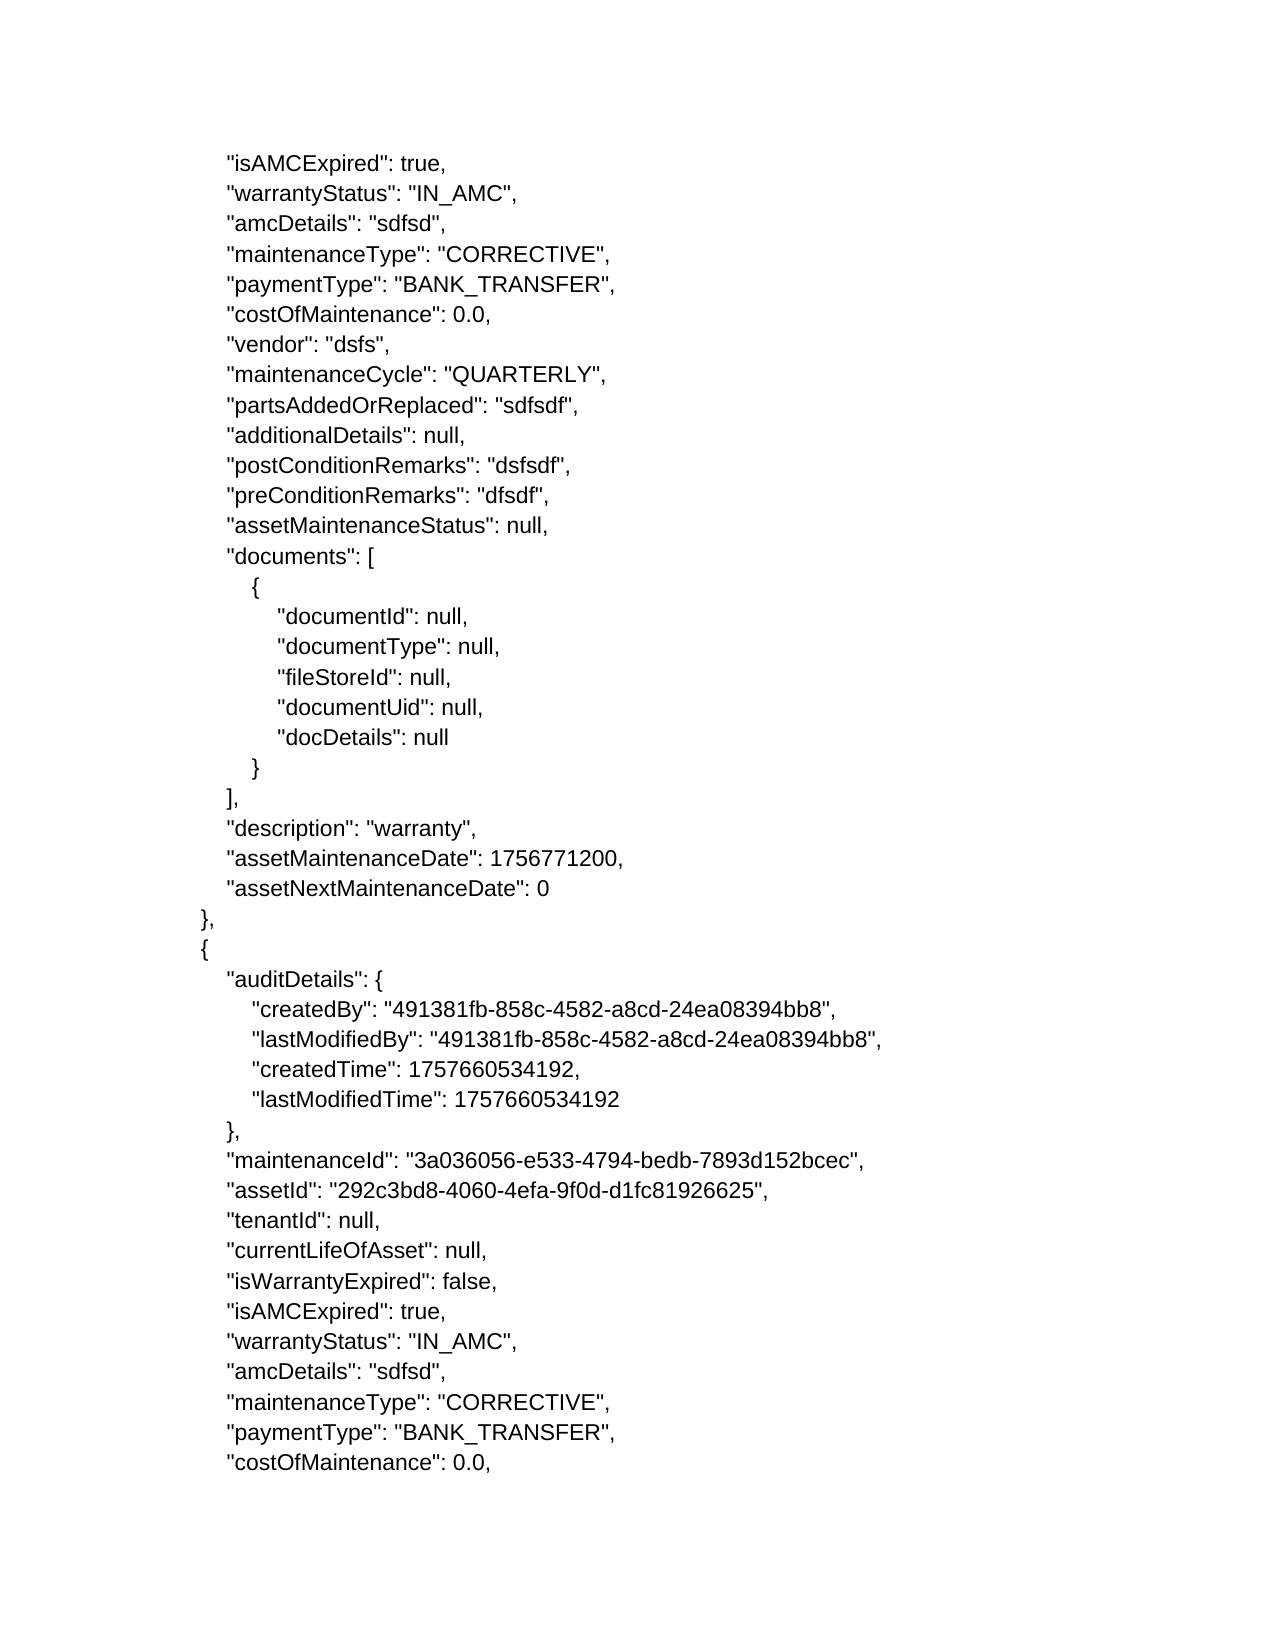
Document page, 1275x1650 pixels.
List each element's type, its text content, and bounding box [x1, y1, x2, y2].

text "createdTime": 1757660534192, [150, 1056, 1125, 1083]
text "auditDetails": { [150, 966, 1125, 992]
text "paymentType": "BANK_TRANSFER", [150, 1419, 1125, 1445]
text "additionalDetails": null, [150, 422, 1125, 448]
text "postConditionRemarks": "dsfsdf", [150, 452, 1125, 478]
text "maintenanceId": "3a036056-e533-4794-bedb-7893d152bcec", [150, 1147, 1125, 1173]
text "assetMaintenanceDate": 1756771200, [150, 845, 1125, 871]
text "paymentType": "BANK_TRANSFER", [150, 271, 1125, 297]
text "isAMCExpired": true, [150, 150, 1125, 176]
text }, [150, 905, 1125, 932]
text "costOfMaintenance": 0.0, [150, 1449, 1125, 1475]
text "maintenanceType": "CORRECTIVE", [150, 1388, 1125, 1415]
text "amcDetails": "sdfsd", [150, 1358, 1125, 1385]
text } [150, 754, 1125, 781]
text "description": "warranty", [150, 814, 1125, 841]
text "partsAddedOrReplaced": "sdfsdf", [150, 392, 1125, 418]
text "currentLifeOfAsset": null, [150, 1237, 1125, 1264]
text "assetNextMaintenanceDate": 0 [150, 875, 1125, 901]
text ], [150, 784, 1125, 811]
text "createdBy": "491381fb-858c-4582-a8cd-24ea08394bb8", [150, 996, 1125, 1022]
text "lastModifiedTime": 1757660534192 [150, 1086, 1125, 1113]
text "maintenanceType": "CORRECTIVE", [150, 241, 1125, 267]
text "costOfMaintenance": 0.0, [150, 301, 1125, 327]
text "lastModifiedBy": "491381fb-858c-4582-a8cd-24ea08394bb8", [150, 1026, 1125, 1052]
text "assetMaintenanceStatus": null, [150, 512, 1125, 539]
text "tenantId": null, [150, 1207, 1125, 1234]
text "warrantyStatus": "IN_AMC", [150, 180, 1125, 207]
text "maintenanceCycle": "QUARTERLY", [150, 361, 1125, 388]
text "documentType": null, [150, 633, 1125, 660]
text "isWarrantyExpired": false, [150, 1268, 1125, 1294]
text "amcDetails": "sdfsd", [150, 210, 1125, 237]
text "assetId": "292c3bd8-4060-4efa-9f0d-d1fc81926625", [150, 1177, 1125, 1203]
text { [150, 935, 1125, 962]
text "documentId": null, [150, 603, 1125, 629]
text "documentUid": null, [150, 694, 1125, 720]
text "preConditionRemarks": "dfsdf", [150, 482, 1125, 509]
text "docDetails": null [150, 724, 1125, 750]
text }, [150, 1117, 1125, 1143]
text "warrantyStatus": "IN_AMC", [150, 1328, 1125, 1354]
text "isAMCExpired": true, [150, 1298, 1125, 1324]
text "vendor": "dsfs", [150, 331, 1125, 358]
text { [150, 573, 1125, 599]
text "documents": [ [150, 543, 1125, 569]
text "fileStoreId": null, [150, 663, 1125, 690]
